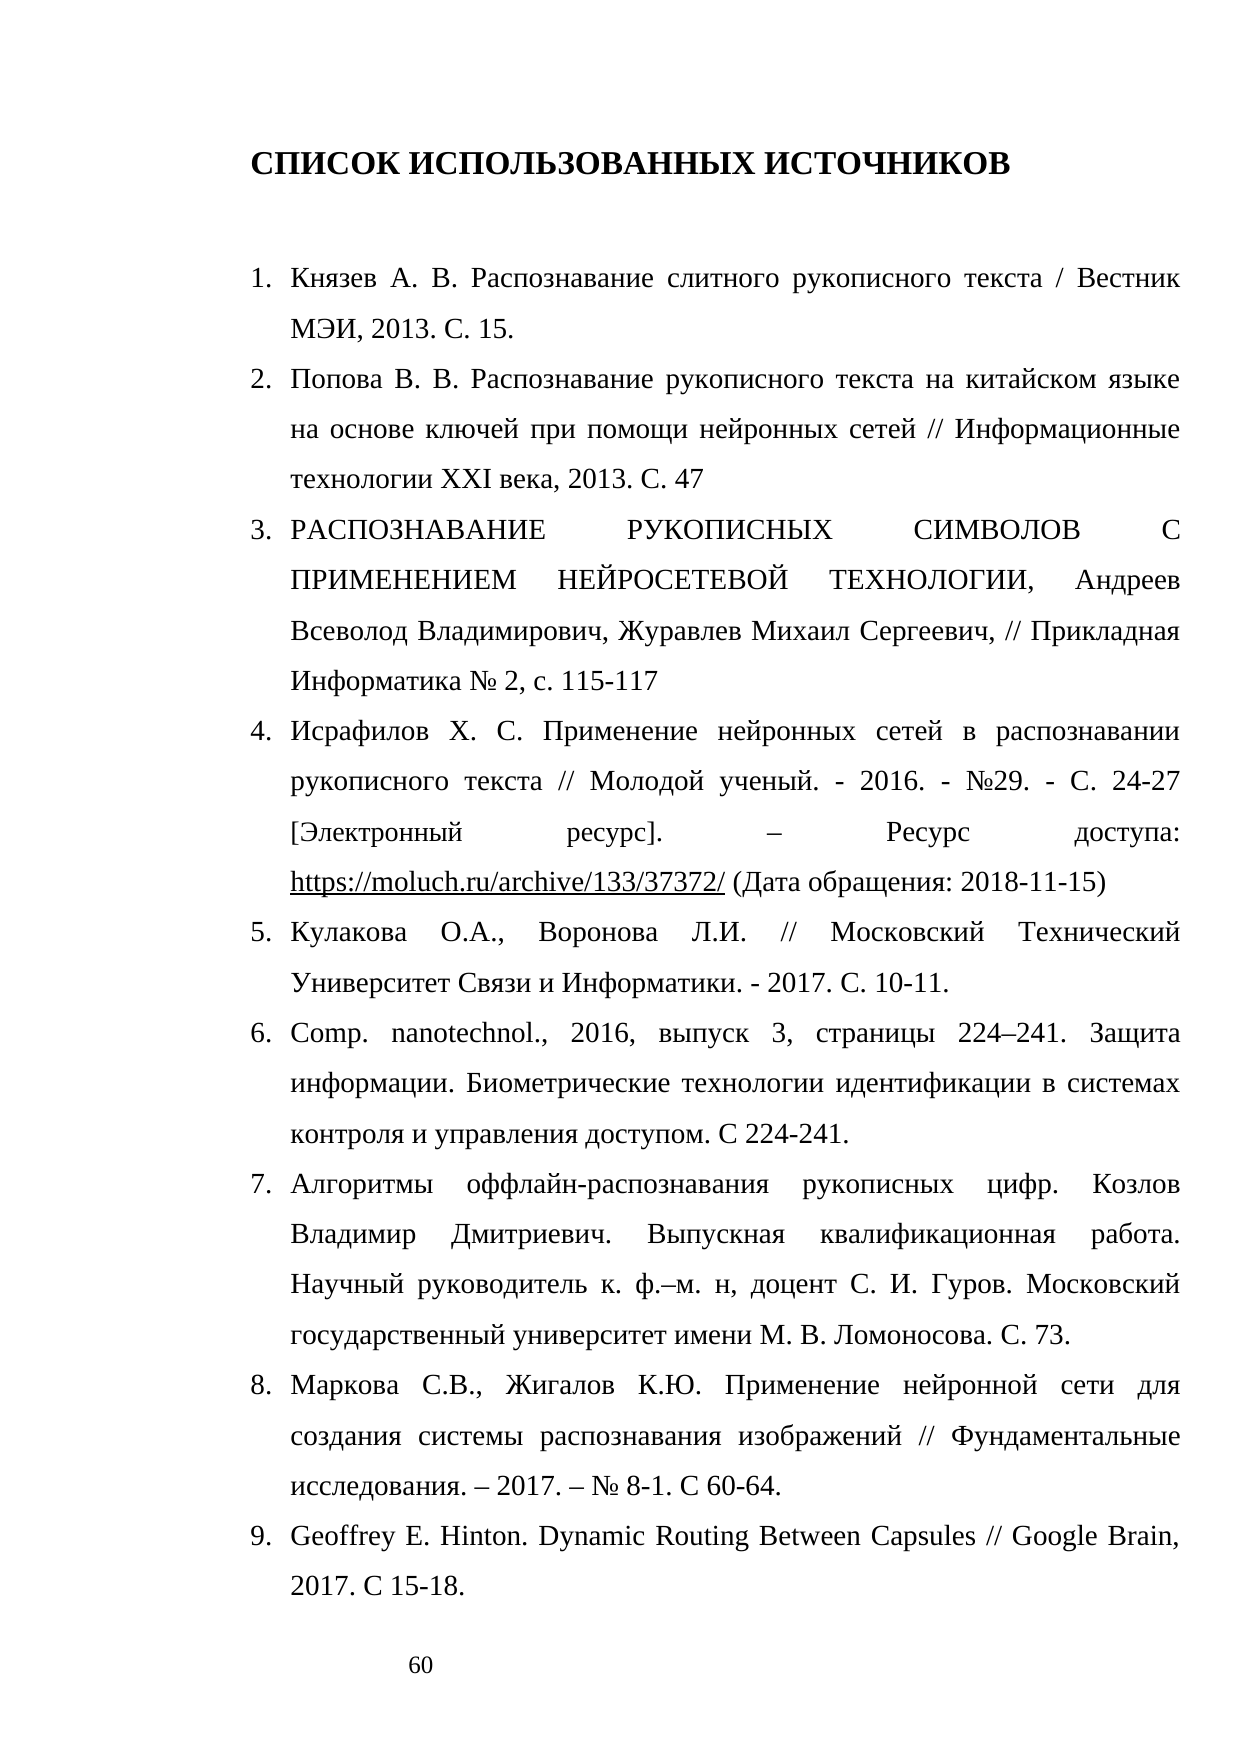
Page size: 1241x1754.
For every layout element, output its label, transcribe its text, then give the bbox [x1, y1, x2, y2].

subtitle СПИСОК ИСПОЛЬЗОВАННЫХ ИСТОЧНИКОВ [177, 143, 1181, 181]
list Исрафилов Х. С. Применение нейронных сетей в распознавании рукописного текста // Молодой ученый. - 2016. - №29. - С. 24-27 [Электронный ресурс]. – Ресурс доступа: https://moluch.ru/archive/133/37372/ (Дата обращения: 2018-11-15) [250, 713, 1181, 898]
list Comp. nanotechnol., 2016, выпуск 3, страницы 224–241. Защита информации. Биометрические технологии идентификации в системах контроля и управления доступом. С 224-241. [250, 1015, 1181, 1149]
list Князев А. В. Распознавание слитного рукописного текста / Вестник МЭИ, 2013. С. 15. [250, 260, 1181, 344]
list Кулакова О.А., Воронова Л.И. // Московский Технический Университет Связи и Информатики. - 2017. С. 10-11. [250, 914, 1181, 998]
list Geoffrey E. Hinton. Dynamic Routing Between Capsules // Google Brain, 2017. С 15-18. [250, 1518, 1181, 1602]
list Маркова С.В., Жигалов К.Ю. Применение нейронной сети для создания системы распознавания изображений // Фундаментальные исследования. – 2017. – № 8-1. С 60-64. [250, 1367, 1181, 1501]
list Алгоритмы оффлайн-распознавания рукописных цифр. Козлов Владимир Дмитриевич. Выпускная квалификационная работа. Научный руководитель к. ф.–м. н, доцент С. И. Гуров. Московский государственный университет имени М. В. Ломоносова. С. 73. [250, 1166, 1181, 1351]
list Попова В. В. Распознавание рукописного текста на китайском языке на основе ключей при помощи нейронных сетей // Информационные технологии XXI века, 2013. С. 47 [250, 361, 1181, 495]
list РАСПОЗНАВАНИЕ РУКОПИСНЫХ СИМВОЛОВ С ПРИМЕНЕНИЕМ НЕЙРОСЕТЕВОЙ ТЕХНОЛОГИИ, Андреев Всеволод Владимирович, Журавлев Михаил Сергеевич, // Прикладная Информатика № 2, с. 115-117 [250, 512, 1181, 696]
